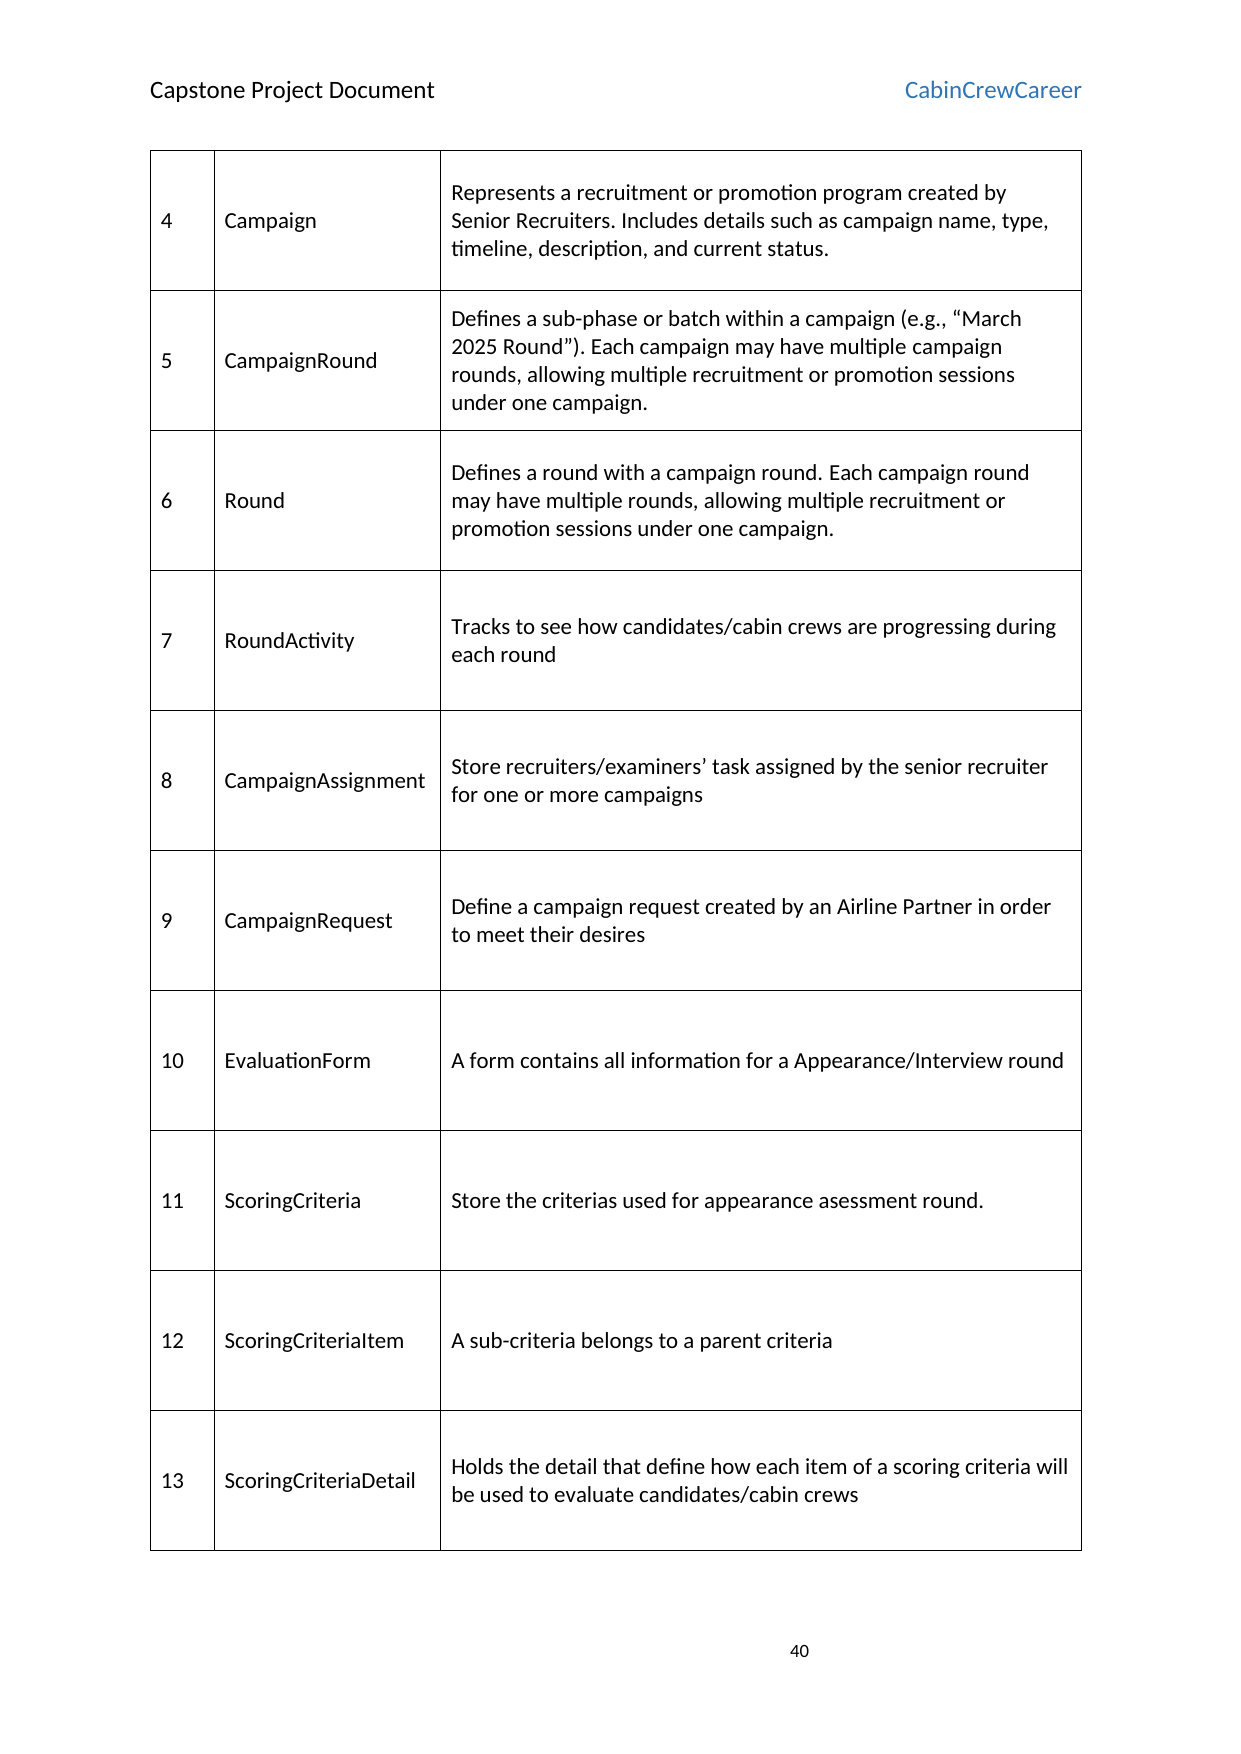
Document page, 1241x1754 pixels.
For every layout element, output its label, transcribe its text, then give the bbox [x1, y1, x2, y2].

table_cell 9 [151, 851, 214, 990]
table_cell 5 [151, 291, 214, 430]
table_cell A sub-criteria belongs to a parent criteria [441, 1271, 1081, 1410]
table_cell 6 [151, 431, 214, 570]
table_cell Defines a sub-phase or batch within a campaign (e.g., “March 2025 Round”). Each campaign may have multiple campaign rounds, allowing multiple recruitment or promotion sessions under one campaign. [441, 291, 1081, 430]
table_cell 13 [151, 1411, 214, 1550]
table_cell CampaignRound [215, 291, 440, 430]
table_cell ScoringCriteriaDetail [215, 1411, 440, 1550]
table_cell Round [215, 431, 440, 570]
table_cell 7 [151, 571, 214, 710]
table_cell A form contains all information for a Appearance/Interview round [441, 991, 1081, 1130]
table_cell 11 [151, 1131, 214, 1270]
table_cell ScoringCriteriaItem [215, 1271, 440, 1410]
table_cell ScoringCriteria [215, 1131, 440, 1270]
table_cell Defines a round with a campaign round. Each campaign round may have multiple rounds, allowing multiple recruitment or promotion sessions under one campaign. [441, 431, 1081, 570]
table_cell Store recruiters/examiners’ task assigned by the senior recruiter for one or more campaigns [441, 711, 1081, 850]
table_cell 4 [151, 151, 214, 290]
table_cell 10 [151, 991, 214, 1130]
table_cell Tracks to see how candidates/cabin crews are progressing during each round [441, 571, 1081, 710]
table_cell CampaignAssignment [215, 711, 440, 850]
table_cell Campaign [215, 151, 440, 290]
table_cell Define a campaign request created by an Airline Partner in order to meet their desires [441, 851, 1081, 990]
table_cell 8 [151, 711, 214, 850]
table_cell CampaignRequest [215, 851, 440, 990]
table_cell Represents a recruitment or promotion program created by Senior Recruiters. Includes details such as campaign name, type, timeline, description, and current status. [441, 151, 1081, 290]
table_cell Holds the detail that define how each item of a scoring criteria will be used to evaluate candidates/cabin crews [441, 1411, 1081, 1550]
table_cell EvaluationForm [215, 991, 440, 1130]
table_cell Store the criterias used for appearance asessment round. [441, 1131, 1081, 1270]
table_cell RoundActivity [215, 571, 440, 710]
table_cell 12 [151, 1271, 214, 1410]
